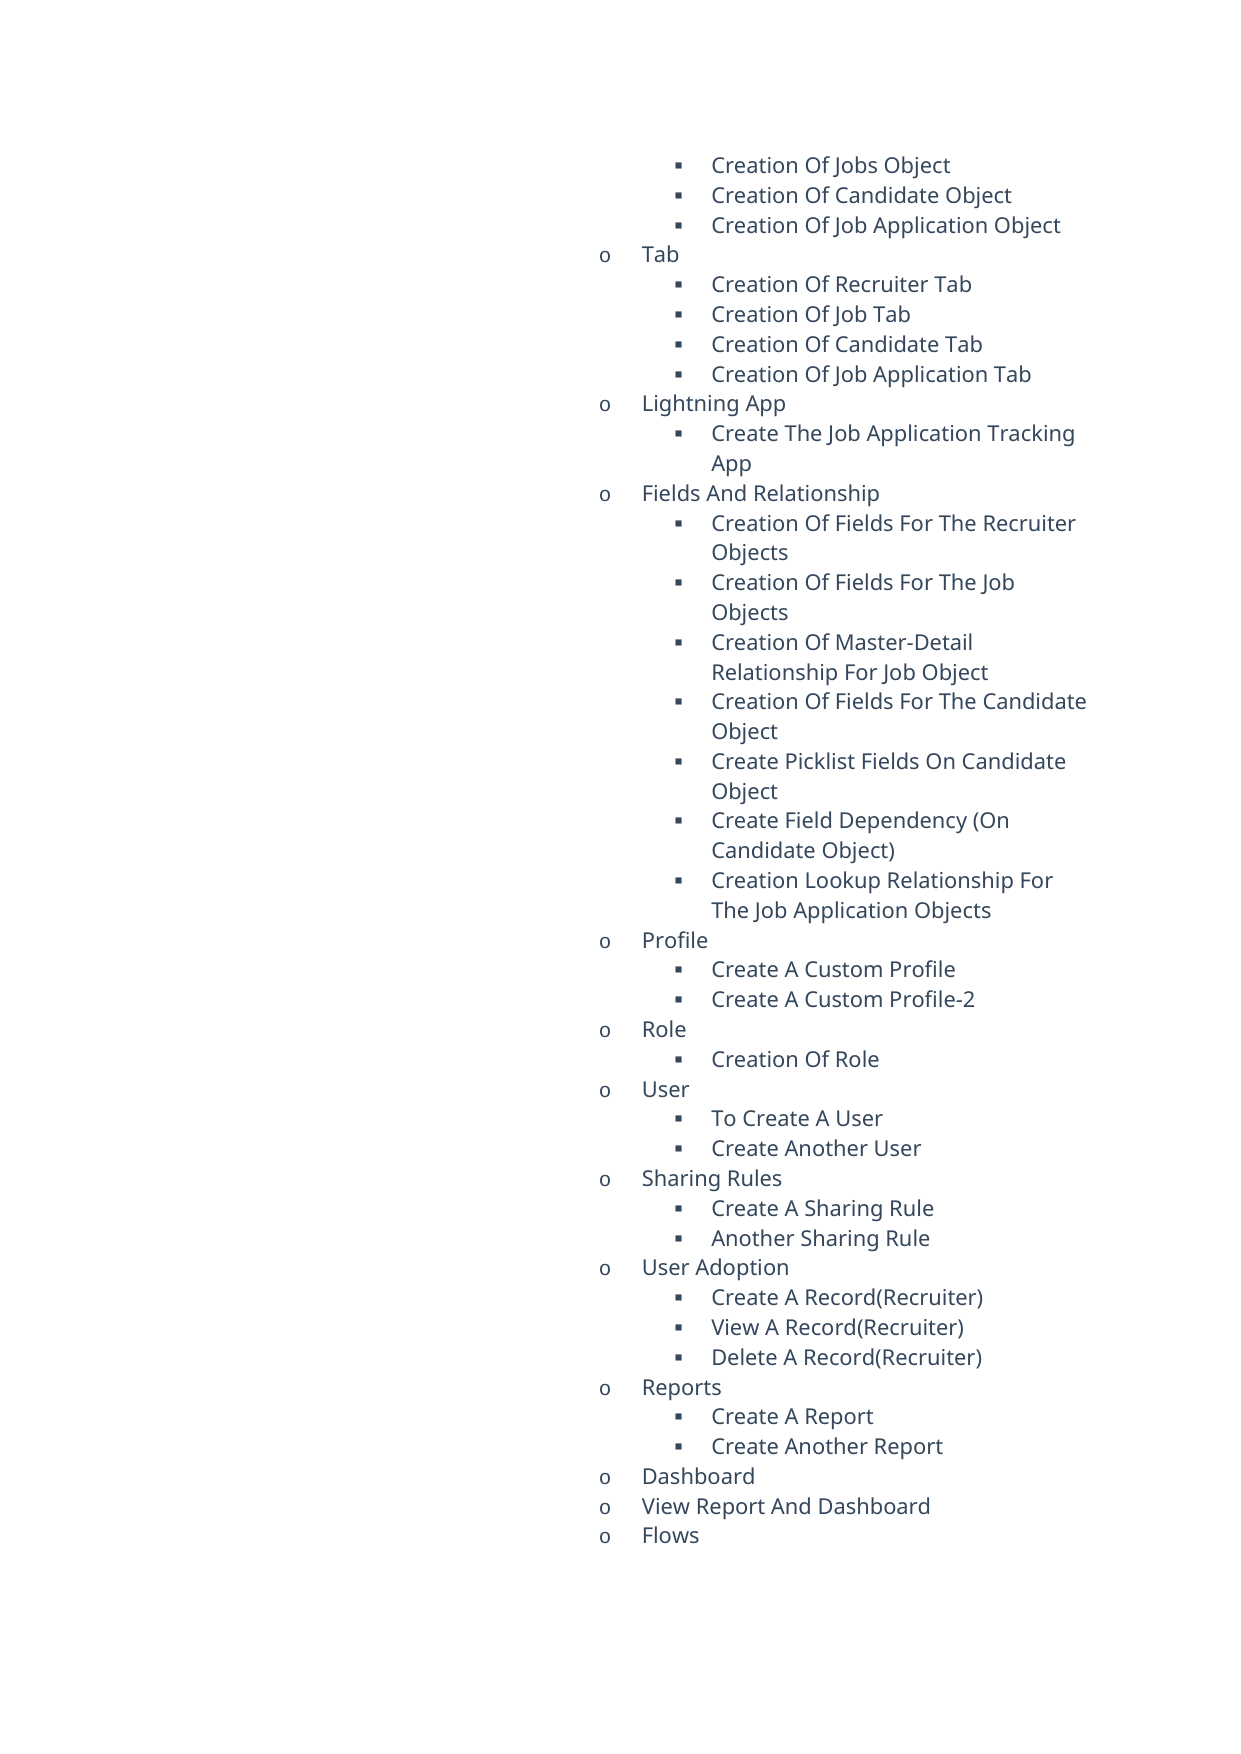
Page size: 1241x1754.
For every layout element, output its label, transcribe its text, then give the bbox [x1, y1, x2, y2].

list Create Field Dependency (On Candidate Object) [673, 805, 1090, 865]
list Creation Of Role [673, 1044, 1090, 1073]
list Create A Report [673, 1401, 1090, 1431]
list Creation Of Job Application Object [673, 209, 1090, 239]
list Creation Of Master-Detail Relationship For Job Object [673, 627, 1090, 686]
list Creation Lookup Relationship For The Job Application Objects [673, 865, 1090, 924]
list Flows [598, 1520, 1090, 1550]
list View A Record(Recruiter) [673, 1312, 1090, 1342]
list Creation Of Fields For The Candidate Object [673, 686, 1090, 746]
list To Create A User [673, 1103, 1090, 1133]
list Create A Custom Profile-2 [673, 984, 1090, 1014]
list Creation Of Candidate Tab [673, 329, 1090, 358]
list Creation Of Job Application Tab [673, 358, 1090, 388]
list Fields And Relationship [598, 478, 1090, 507]
list View Report And Dashboard [598, 1491, 1090, 1520]
list Another Sharing Rule [673, 1222, 1090, 1252]
list Delete A Record(Recruiter) [673, 1342, 1090, 1371]
list Role [598, 1014, 1090, 1044]
list User Adoption [598, 1252, 1090, 1282]
list Create Another Report [673, 1431, 1090, 1461]
list Dashboard [598, 1461, 1090, 1491]
list Reports [598, 1371, 1090, 1401]
list Create A Custom Profile [673, 954, 1090, 984]
list Create A Record(Recruiter) [673, 1282, 1090, 1312]
list Create The Job Application Tracking App [673, 418, 1090, 478]
list Create Picklist Fields On Candidate Object [673, 746, 1090, 805]
list Creation Of Job Tab [673, 299, 1090, 329]
list Create A Sharing Rule [673, 1193, 1090, 1222]
list Create Another User [673, 1133, 1090, 1163]
list Tab [598, 239, 1090, 269]
list Profile [598, 924, 1090, 954]
list Creation Of Candidate Object [673, 180, 1090, 209]
list Creation Of Fields For The Recruiter Objects [673, 507, 1090, 567]
list Creation Of Jobs Object [673, 150, 1090, 180]
list Sharing Rules [598, 1163, 1090, 1193]
list Lightning App [598, 388, 1090, 418]
list Creation Of Recruiter Tab [673, 269, 1090, 299]
list User [598, 1073, 1090, 1103]
list Creation Of Fields For The Job Objects [673, 567, 1090, 627]
